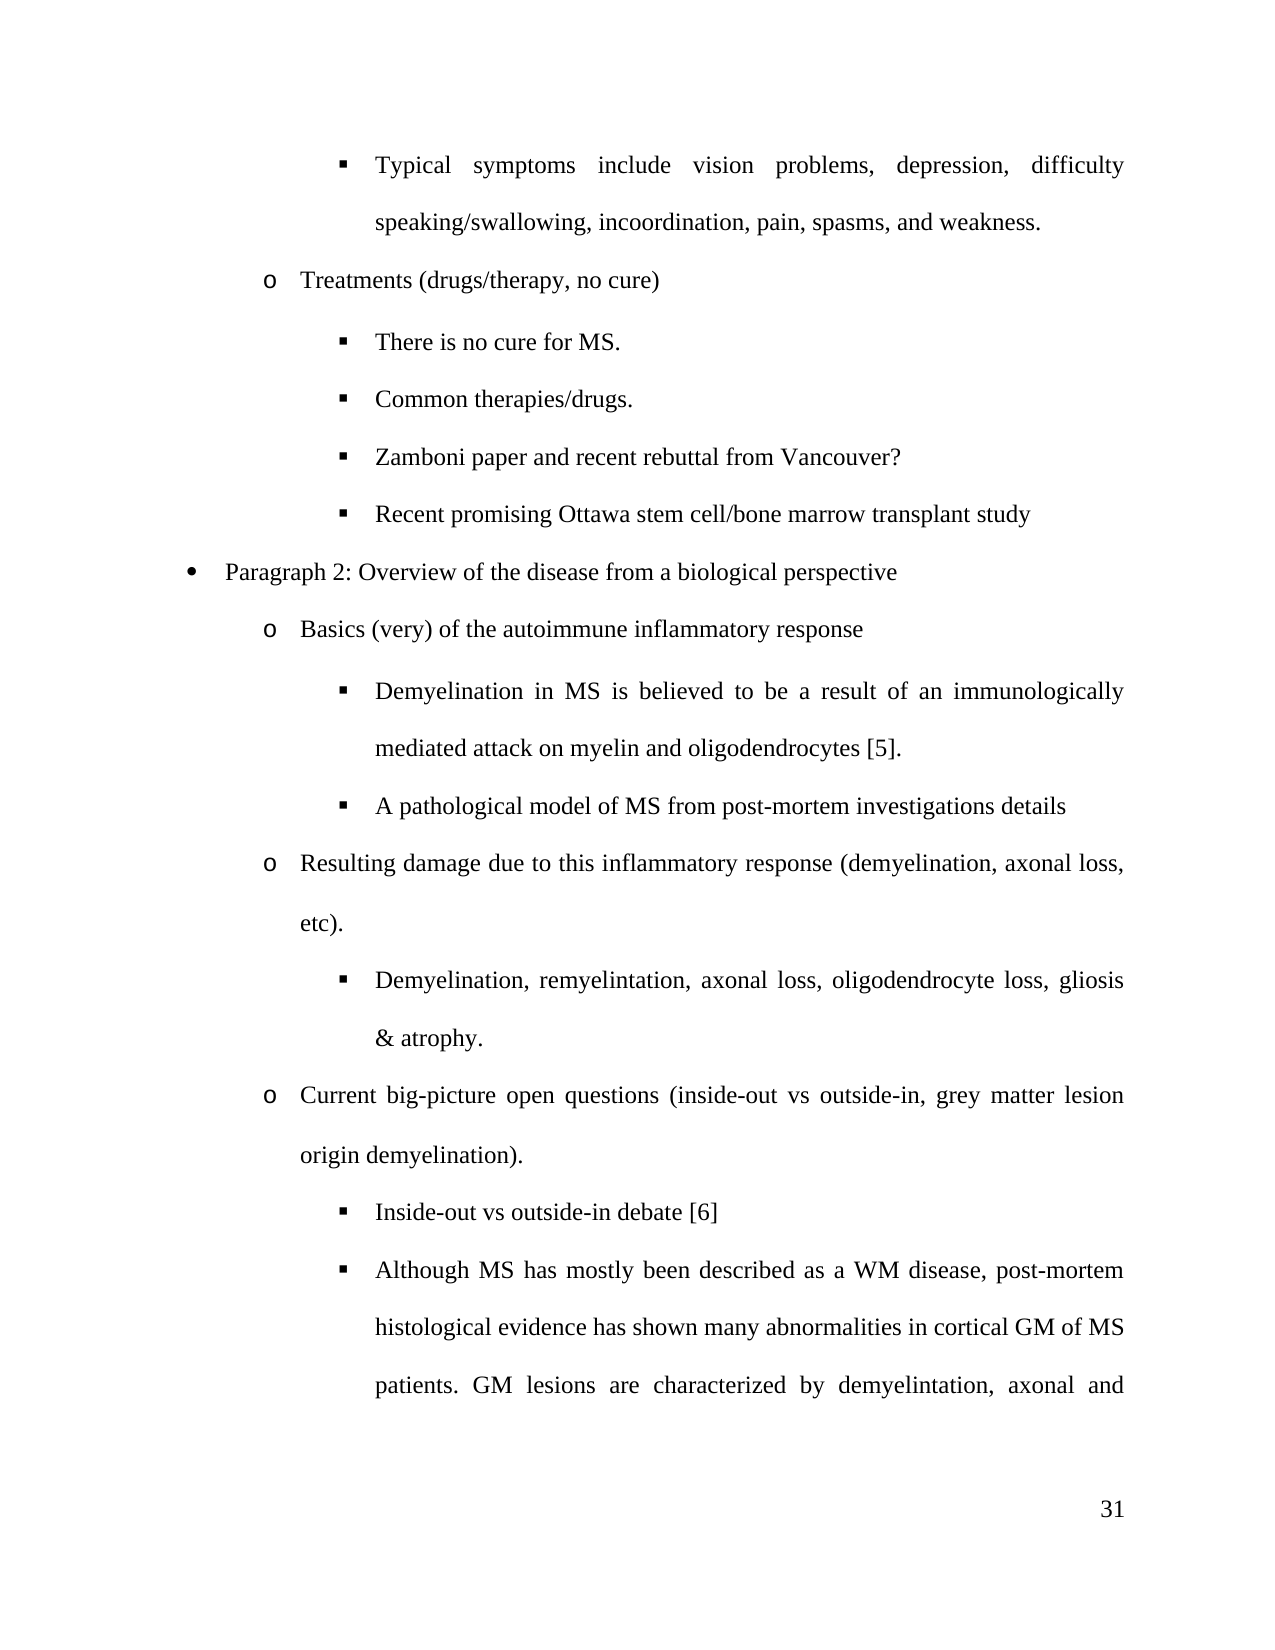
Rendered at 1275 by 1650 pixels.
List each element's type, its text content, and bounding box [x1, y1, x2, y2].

list Zamboni paper and recent rebuttal from Vancouver? [337, 442, 1125, 470]
list Current big-picture open questions (inside-out vs outside-in, grey matter lesion origin demyelination). [262, 1080, 1125, 1169]
list Typical symptoms include vision problems, depression, difficulty speaking/swallowing, incoordination, pain, spasms, and weakness. [337, 150, 1125, 236]
list Demyelination, remyelintation, axonal loss, oligodendrocyte loss, gliosis & atrophy. [337, 965, 1125, 1052]
list There is no cure for MS. [337, 327, 1125, 355]
list A pathological model of MS from post-mortem investigations details [337, 791, 1125, 819]
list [337, 1255, 1125, 1399]
list Paragraph 2: Overview of the disease from a biological perspective [187, 557, 1125, 585]
list Basics (very) of the autoimmune inflammatory response [262, 614, 1125, 645]
list Inside-out vs outside-in debate [6] [337, 1197, 1125, 1226]
list Resulting damage due to this inflammatory response (demyelination, axonal loss, etc). [262, 848, 1125, 937]
list Common therapies/drugs. [337, 384, 1125, 413]
list Treatments (drugs/therapy, no cure) [262, 265, 1125, 296]
list Recent promising Ottawa stem cell/bone marrow transplant study [337, 499, 1125, 528]
list Demyelination in MS is believed to be a result of an immunologically mediated attack on myelin and oligodendrocytes [5]. [337, 676, 1125, 762]
